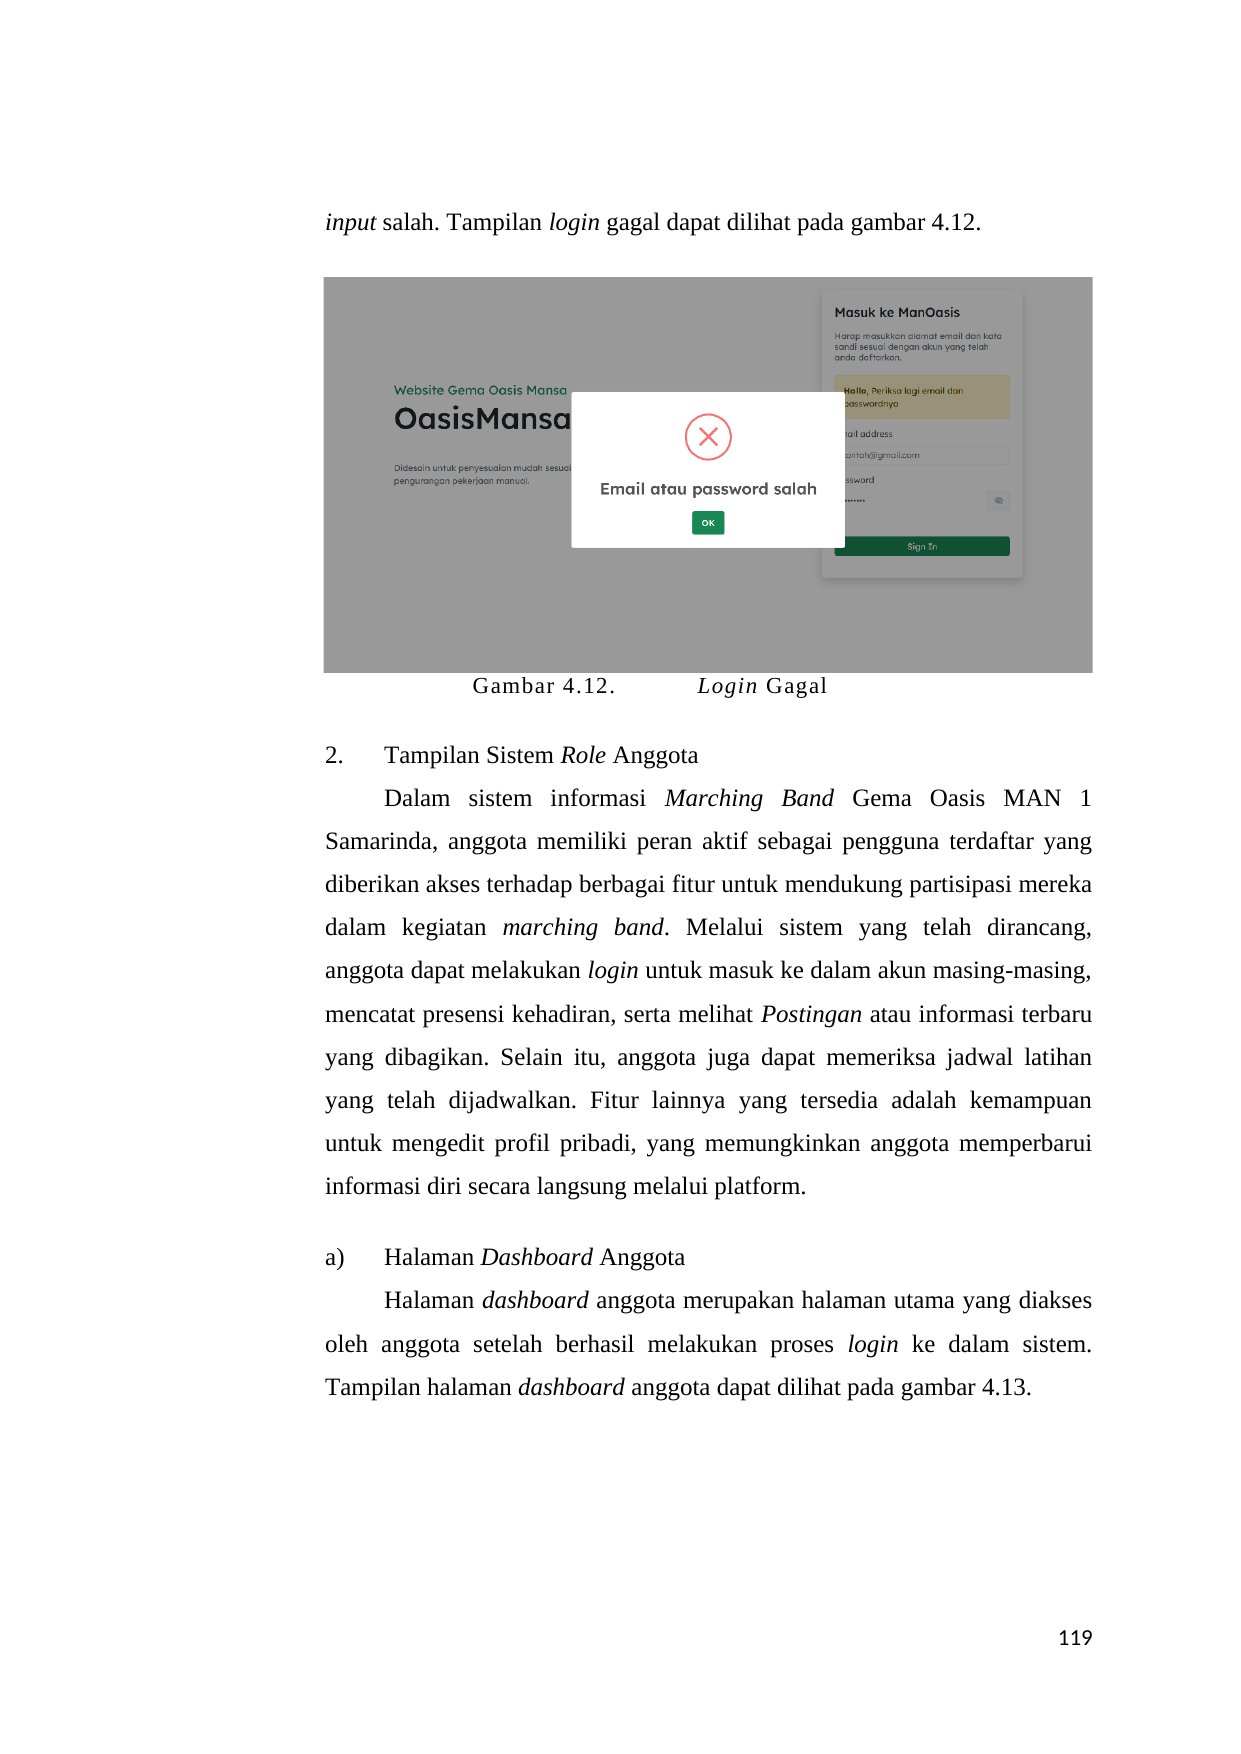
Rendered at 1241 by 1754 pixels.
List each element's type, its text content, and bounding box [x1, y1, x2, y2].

picture [323, 277, 1093, 673]
list Tampilan Sistem Role Anggota [325, 740, 1092, 769]
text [325, 207, 1092, 236]
text Login Gagal [207, 672, 1092, 699]
list Halaman Dashboard Anggota [325, 1242, 1092, 1271]
text Dalam sistem informasi Marching Band Gema Oasis MAN 1 Samarinda, anggota memiliki peran aktif sebagai pengguna terdaftar yang diberikan akses terhadap berbagai fitur untuk mendukung partisipasi mereka dalam kegiatan marching band. Melalui sistem yang telah dirancang, anggota dapat melakukan login untuk masuk ke dalam akun masing-masing, mencatat presensi kehadiran, serta melihat Postingan atau informasi terbaru yang dibagikan. Selain itu, anggota juga dapat memeriksa jadwal latihan yang telah dijadwalkan. Fitur lainnya yang tersedia adalah kemampuan untuk mengedit profil pribadi, yang memungkinkan anggota memperbarui informasi diri secara langsung melalui platform. [325, 783, 1092, 1200]
text Halaman dashboard anggota merupakan halaman utama yang diakses oleh anggota setelah berhasil melakukan proses login ke dalam sistem. Tampilan halaman dashboard anggota dapat dilihat pada gambar 4.13. [325, 1286, 1092, 1401]
